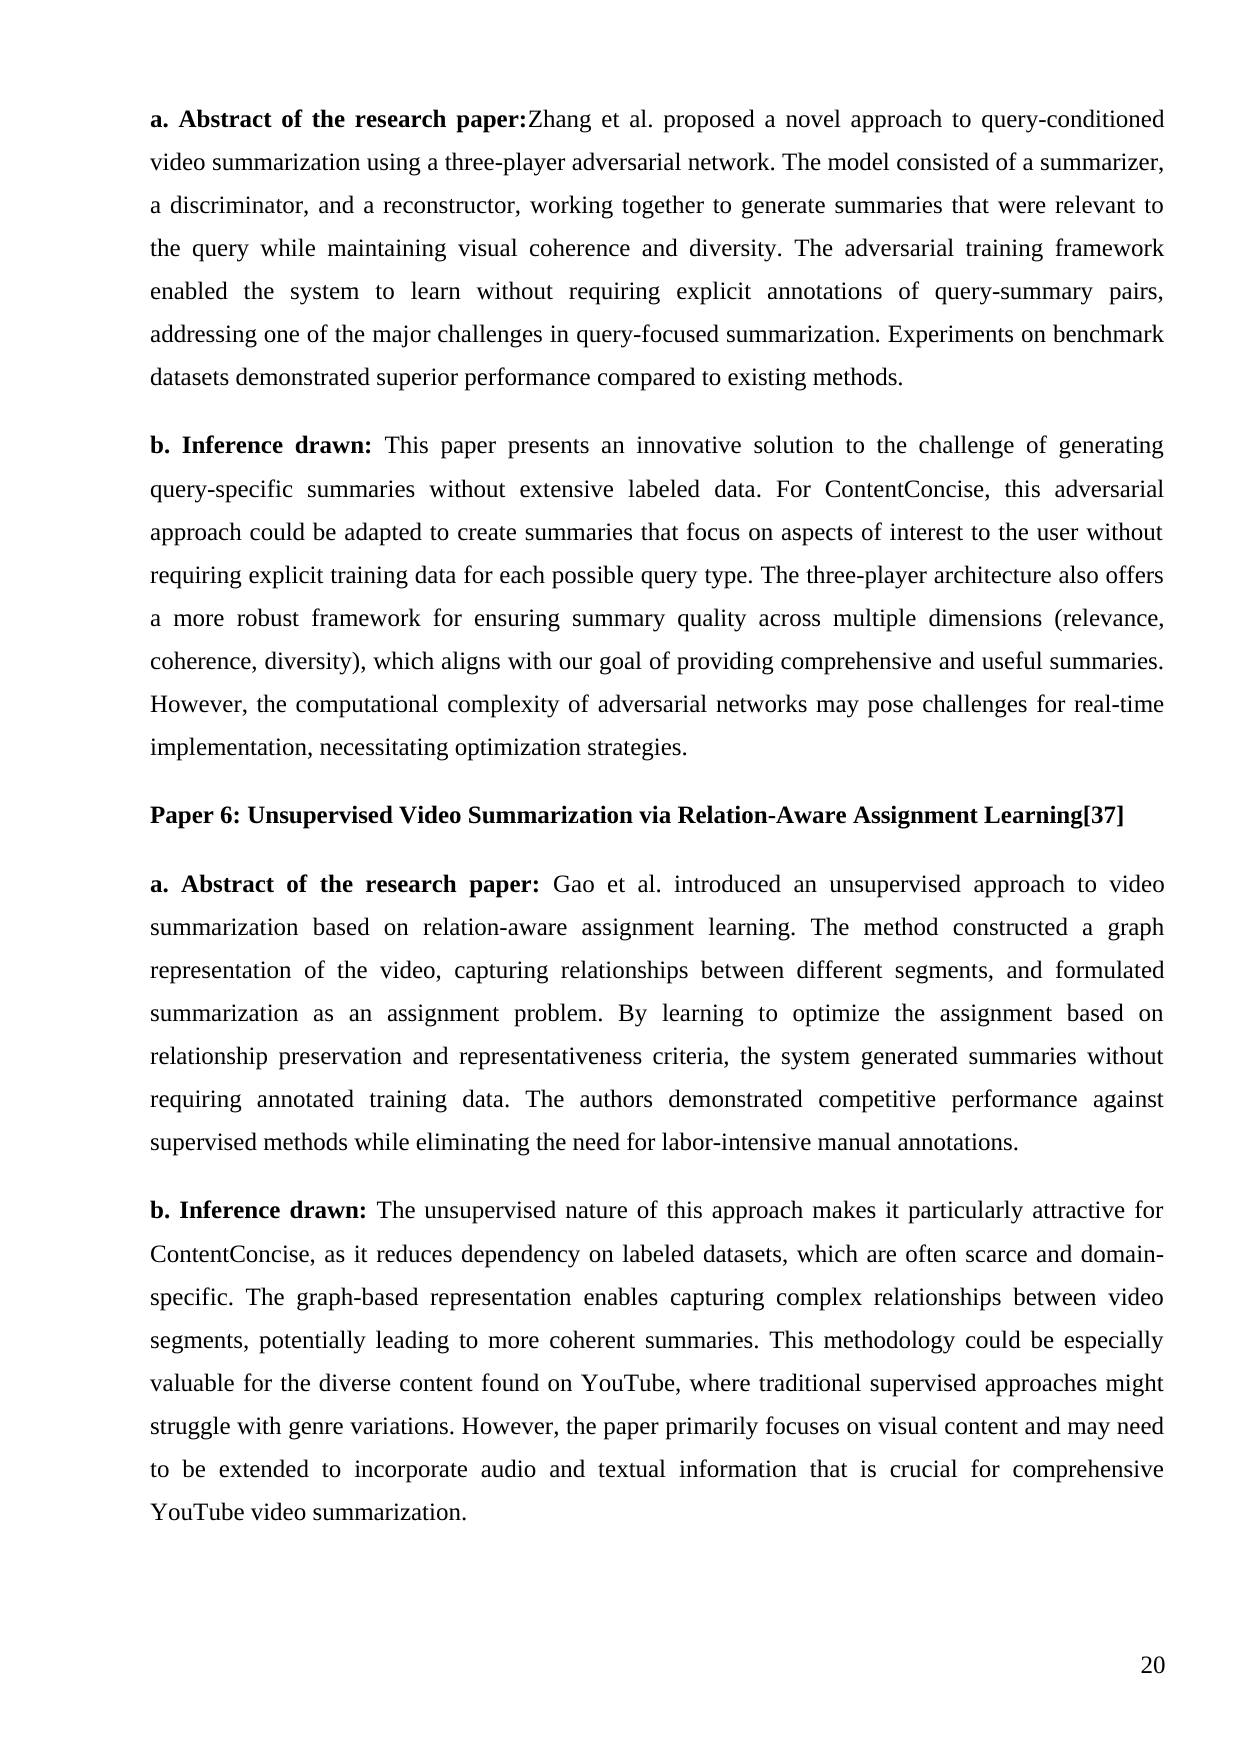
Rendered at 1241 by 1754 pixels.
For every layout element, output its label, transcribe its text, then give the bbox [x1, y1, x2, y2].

text a. Abstract of the research paper:Zhang et al. proposed a novel approach to query-conditioned video summarization using a three-player adversarial network. The model consisted of a summarizer, a discriminator, and a reconstructor, working together to generate summaries that were relevant to the query while maintaining visual coherence and diversity. The adversarial training framework enabled the system to learn without requiring explicit annotations of query-summary pairs, addressing one of the major challenges in query-focused summarization. Experiments on benchmark datasets demonstrated superior performance compared to existing methods. [150, 104, 1165, 391]
text a. Abstract of the research paper: Gao et al. introduced an unsupervised approach to video summarization based on relation-aware assignment learning. The method constructed a graph representation of the video, capturing relationships between different segments, and formulated summarization as an assignment problem. By learning to optimize the assignment based on relationship preservation and representativeness criteria, the system generated summaries without requiring annotated training data. The authors demonstrated competitive performance against supervised methods while eliminating the need for labor-intensive manual annotations. [150, 869, 1165, 1156]
subtitle Paper 6: Unsupervised Video Summarization via Relation-Aware Assignment Learning[37] [150, 801, 1165, 829]
text b. Inference drawn: This paper presents an innovative solution to the challenge of generating query-specific summaries without extensive labeled data. For ContentConcise, this adversarial approach could be adapted to create summaries that focus on aspects of interest to the user without requiring explicit training data for each possible query type. The three-player architecture also offers a more robust framework for ensuring summary quality across multiple dimensions (relevance, coherence, diversity), which aligns with our goal of providing comprehensive and useful summaries. However, the computational complexity of adversarial networks may pose challenges for real-time implementation, necessitating optimization strategies. [150, 431, 1165, 761]
text b. Inference drawn: The unsupervised nature of this approach makes it particularly attractive for ContentConcise, as it reduces dependency on labeled datasets, which are often scarce and domain-specific. The graph-based representation enables capturing complex relationships between video segments, potentially leading to more coherent summaries. This methodology could be especially valuable for the diverse content found on YouTube, where traditional supervised approaches might struggle with genre variations. However, the paper primarily focuses on visual content and may need to be extended to incorporate audio and textual information that is crucial for comprehensive YouTube video summarization. [150, 1196, 1165, 1526]
